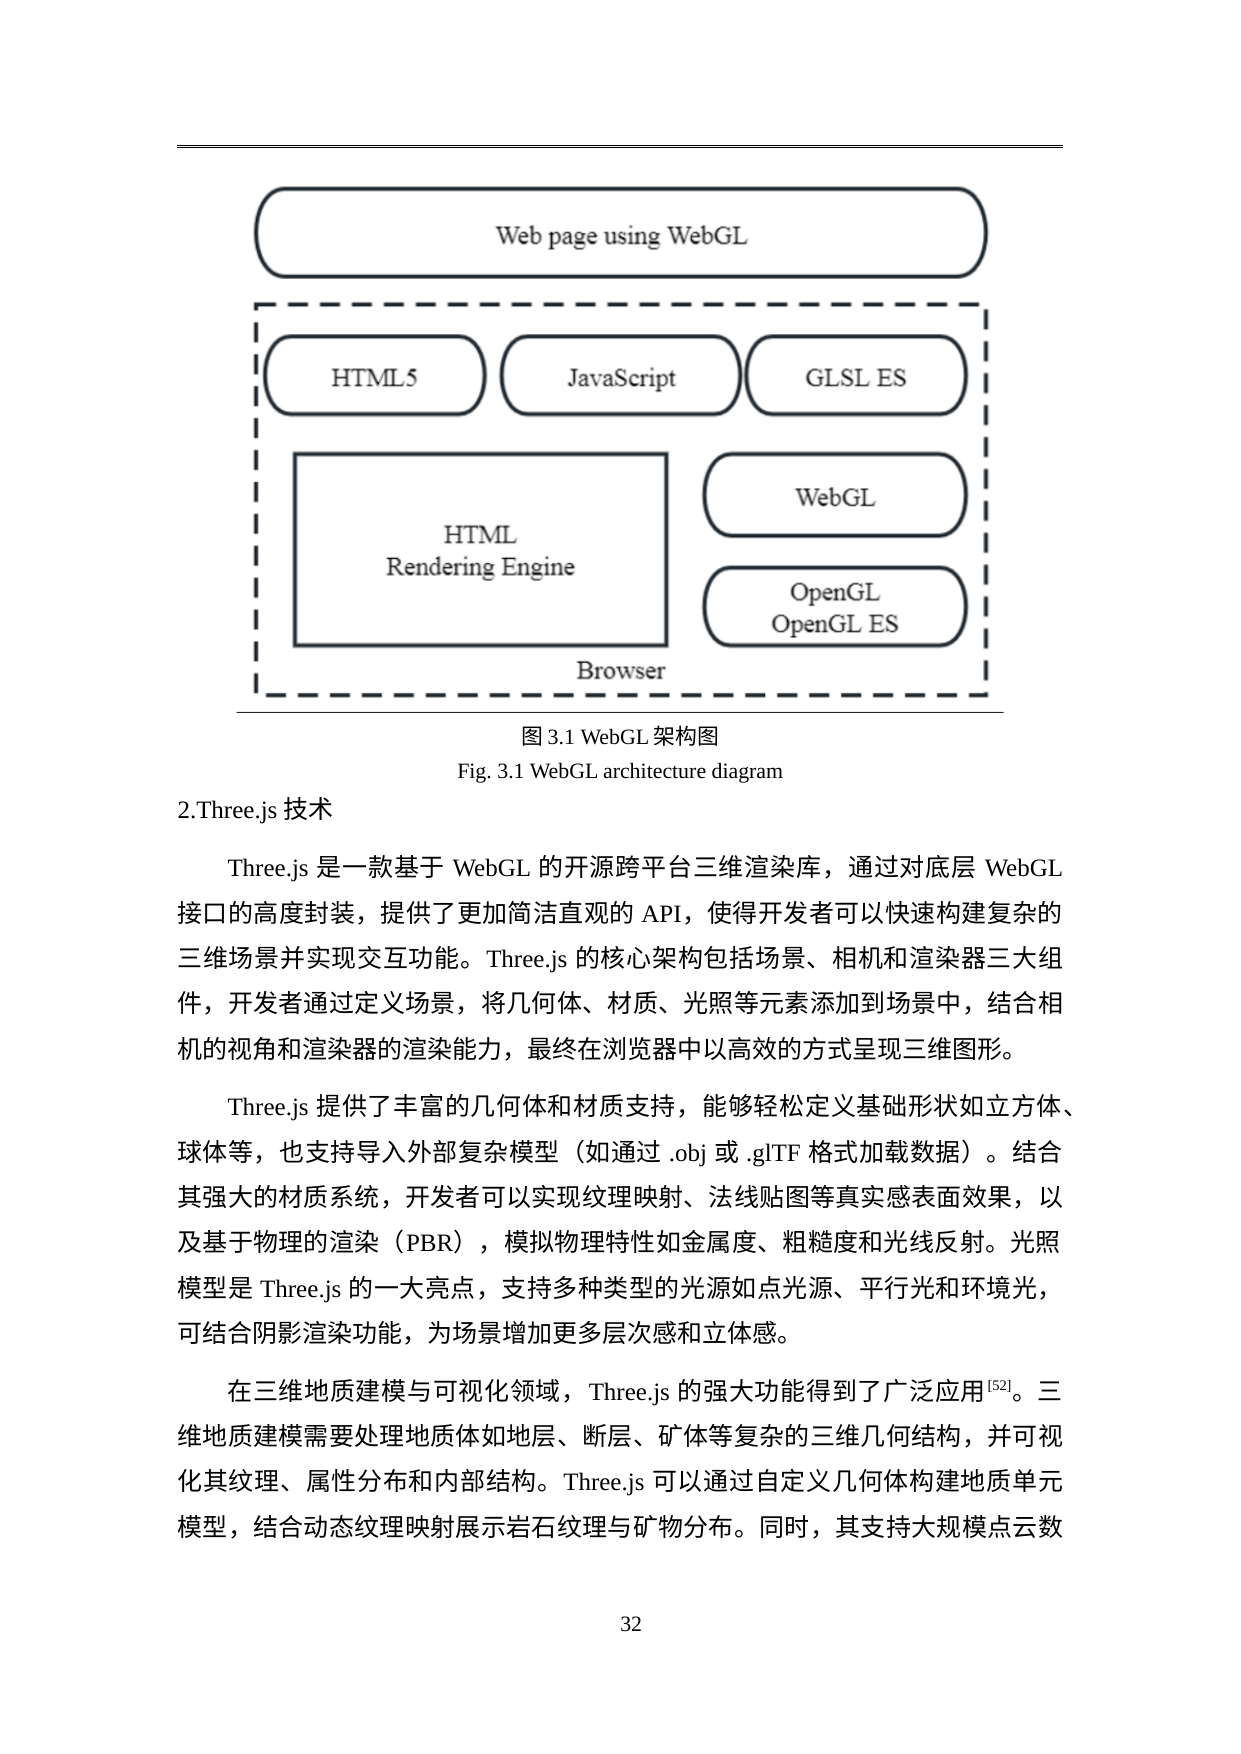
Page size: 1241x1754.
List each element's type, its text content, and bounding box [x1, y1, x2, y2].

text Three.js 提供了丰富的几何体和材质支持，能够轻松定义基础形状如立方体、球体等，也支持导入外部复杂模型（如通过 .obj 或 .glTF 格式加载数据）。结合其强大的材质系统，开发者可以实现纹理映射、法线贴图等真实感表面效果，以及基于物理的渲染（PBR），模拟物理特性如金属度、粗糙度和光线反射。光照模型是 Three.js 的一大亮点，支持多种类型的光源如点光源、平行光和环境光，可结合阴影渲染功能，为场景增加更多层次感和立体感。 [177, 1087, 1063, 1350]
text 图3.1 WebGL架构图 [177, 719, 1063, 751]
text 2.Three.js 技术 [177, 790, 1063, 826]
text Three.js 是一款基于 WebGL 的开源跨平台三维渲染库，通过对底层 WebGL 接口的高度封装，提供了更加简洁直观的 API，使得开发者可以快速构建复杂的三维场景并实现交互功能。Three.js 的核心架构包括场景、相机和渲染器三大组件，开发者通过定义场景，将几何体、材质、光照等元素添加到场景中，结合相机的视角和渲染器的渲染能力，最终在浏览器中以高效的方式呈现三维图形。 [177, 848, 1063, 1065]
picture [236, 178, 1004, 713]
text Fig. 3.1 WebGL architecture diagram [177, 758, 1063, 784]
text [177, 1371, 1063, 1543]
